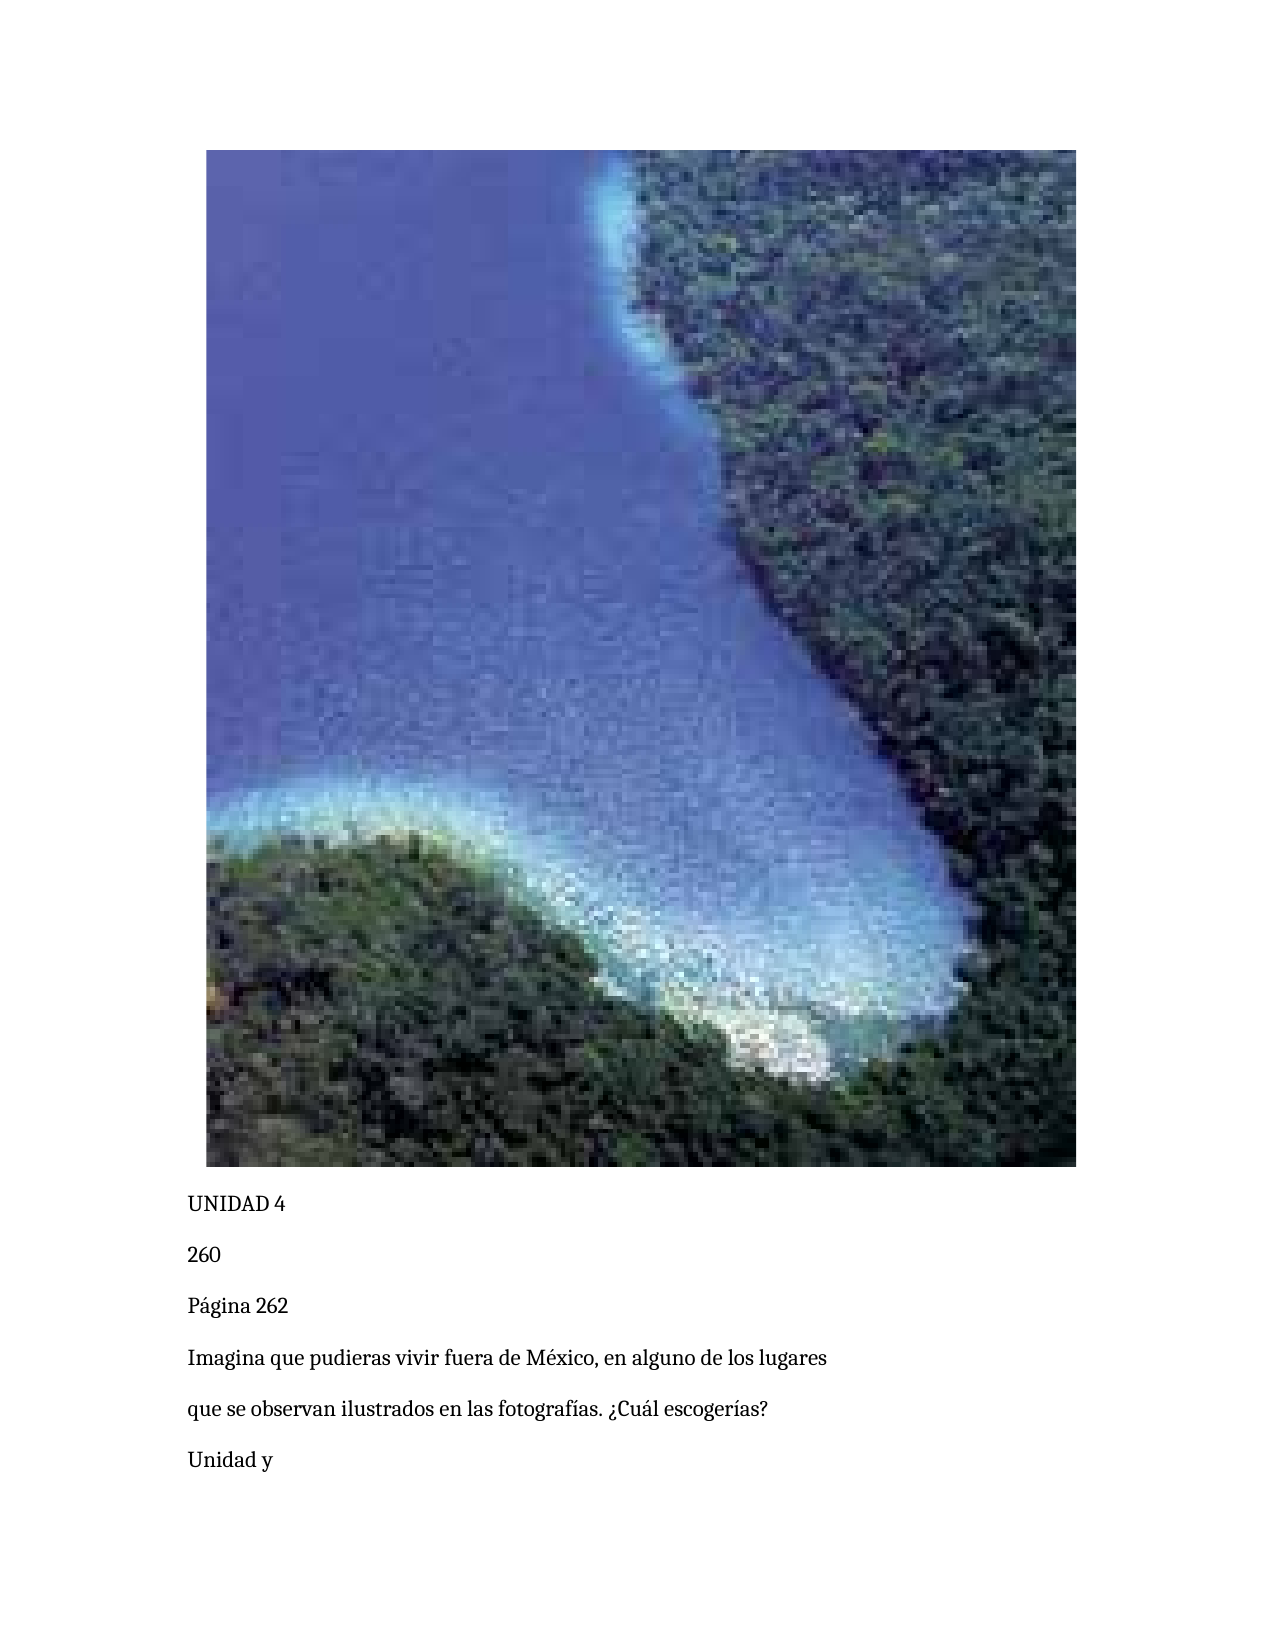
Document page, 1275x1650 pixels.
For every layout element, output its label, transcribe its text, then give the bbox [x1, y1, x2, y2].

text que se observan ilustrados en las fotografías. ¿Cuál escogerías? [187, 1395, 1087, 1422]
text Imagina que pudieras vivir fuera de México, en alguno de los lugares [187, 1344, 1087, 1371]
text 260 [187, 1242, 1087, 1269]
text Unidad y [187, 1446, 1087, 1473]
picture [206, 150, 1077, 1167]
text Página 262 [187, 1293, 1087, 1320]
text UNIDAD 4 [187, 1191, 1087, 1218]
